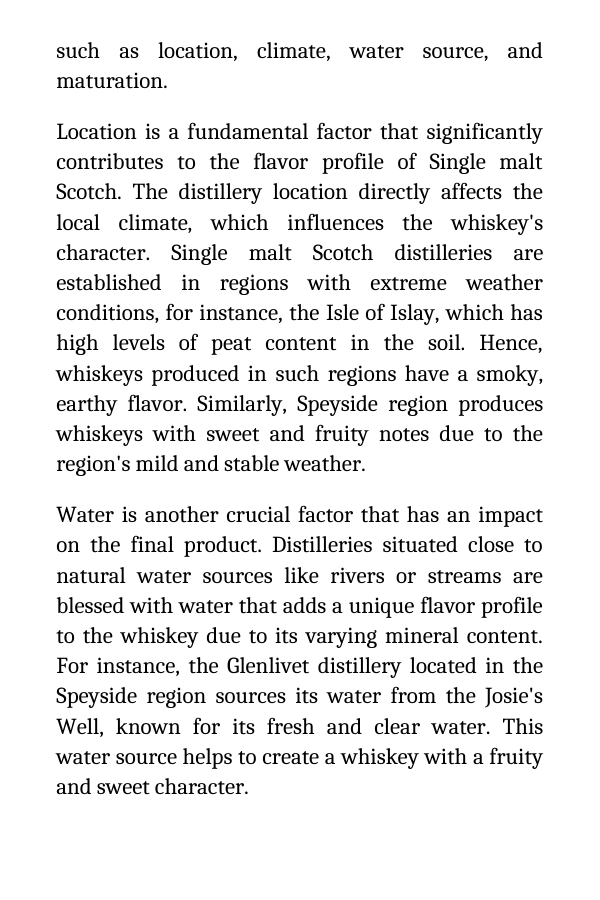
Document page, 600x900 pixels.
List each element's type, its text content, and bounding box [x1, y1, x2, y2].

text Location is a fundamental factor that significantly contributes to the flavor profile of Single malt Scotch. The distillery location directly affects the local climate, which influences the whiskey's character. Single malt Scotch distilleries are established in regions with extreme weather conditions, for instance, the Isle of Islay, which has high levels of peat content in the soil. Hence, whiskeys produced in such regions have a smoky, earthy flavor. Similarly, Speyside region produces whiskeys with sweet and fruity notes due to the region's mild and stable weather. [56, 119, 544, 477]
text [56, 37, 544, 94]
text Water is another crucial factor that has an impact on the final product. Distilleries situated close to natural water sources like rivers or streams are blessed with water that adds a unique flavor profile to the whiskey due to its varying mineral content. For instance, the Glenlivet distillery located in the Speyside region sources its water from the Josie's Well, known for its fresh and clear water. This water source helps to create a whiskey with a fruity and sweet character. [56, 502, 544, 800]
